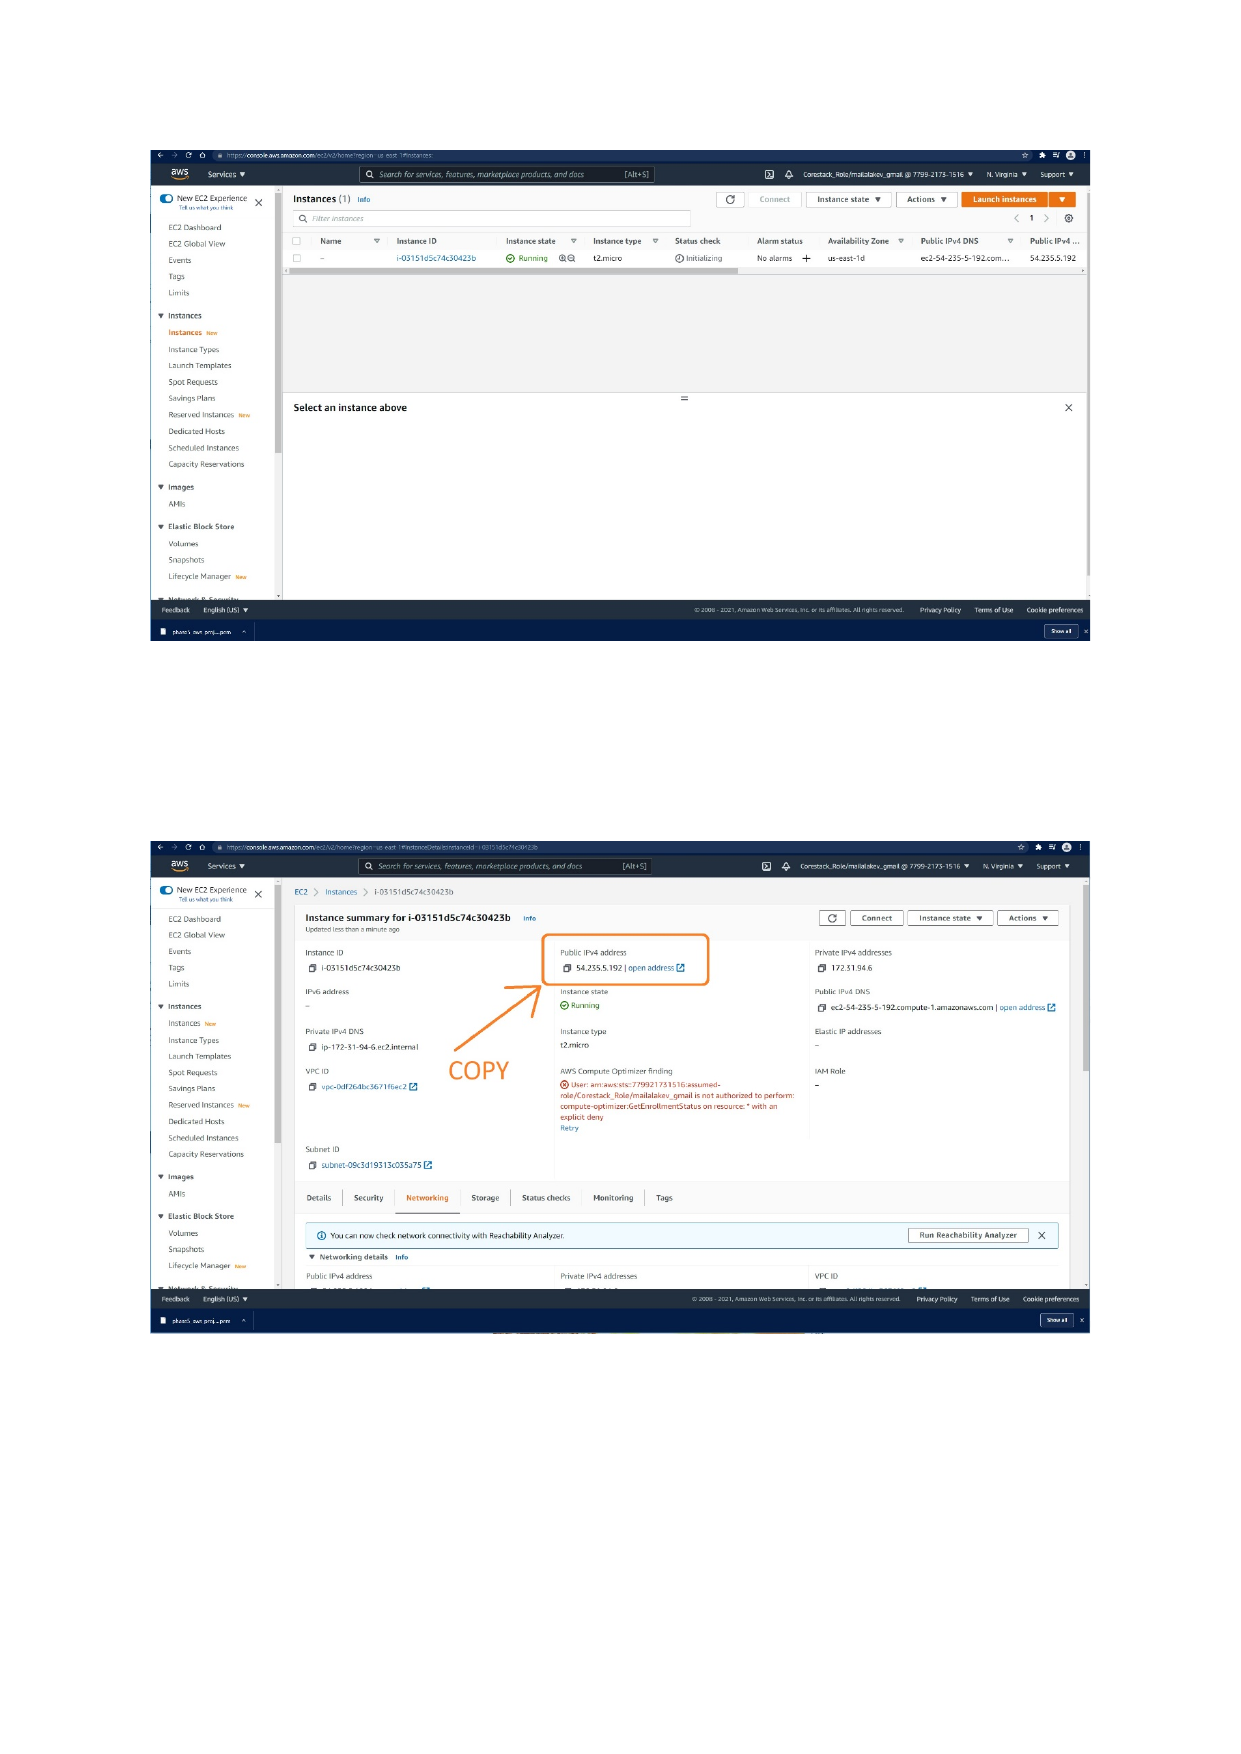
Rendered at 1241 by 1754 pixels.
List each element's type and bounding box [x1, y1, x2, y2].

picture [150, 150, 1091, 641]
picture [150, 841, 1091, 1334]
